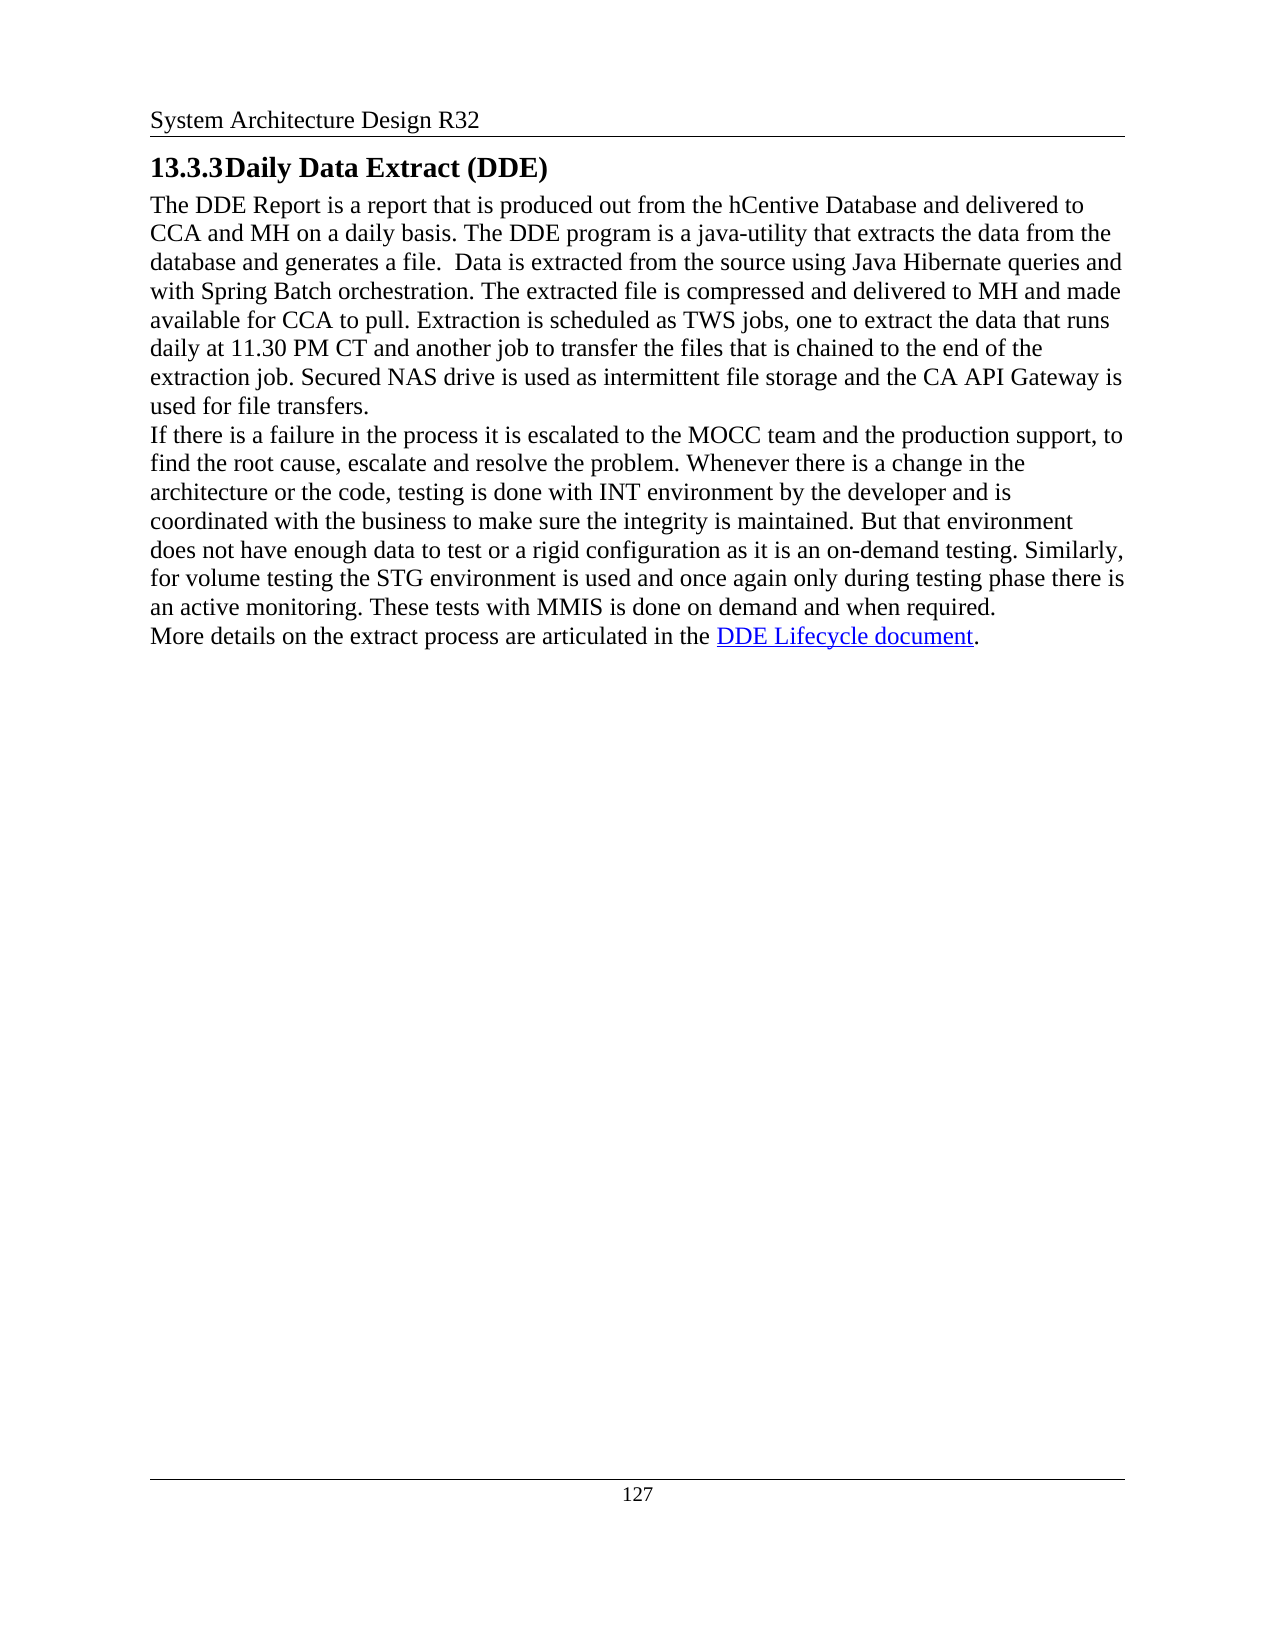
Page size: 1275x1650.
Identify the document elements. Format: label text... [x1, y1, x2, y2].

subtitle Daily Data Extract (DDE) [150, 150, 1125, 183]
text If there is a failure in the process it is escalated to the MOCC team and the production support, to find the root cause, escalate and resolve the problem. Whenever there is a change in the architecture or the code, testing is done with INT environment by the developer and is coordinated with the business to make sure the integrity is maintained. But that environment does not have enough data to test or a rigid configuration as it is an on-demand testing. Similarly, for volume testing the STG environment is used and once again only during testing phase there is an active monitoring. These tests with MMIS is done on demand and when required. [150, 420, 1125, 621]
text More details on the extract process are articulated in the DDE Lifecycle document. [150, 621, 1125, 650]
text The DDE Report is a report that is produced out from the hCentive Database and delivered to CCA and MH on a daily basis. The DDE program is a java-utility that extracts the data from the database and generates a file. Data is extracted from the source using Java Hibernate queries and with Spring Batch orchestration. The extracted file is compressed and delivered to MH and made available for CCA to pull. Extraction is scheduled as TWS jobs, one to extract the data that runs daily at 11.30 PM CT and another job to transfer the files that is chained to the end of the extraction job. Secured NAS drive is used as intermittent file storage and the CA API Gateway is used for file transfers. [150, 190, 1125, 420]
